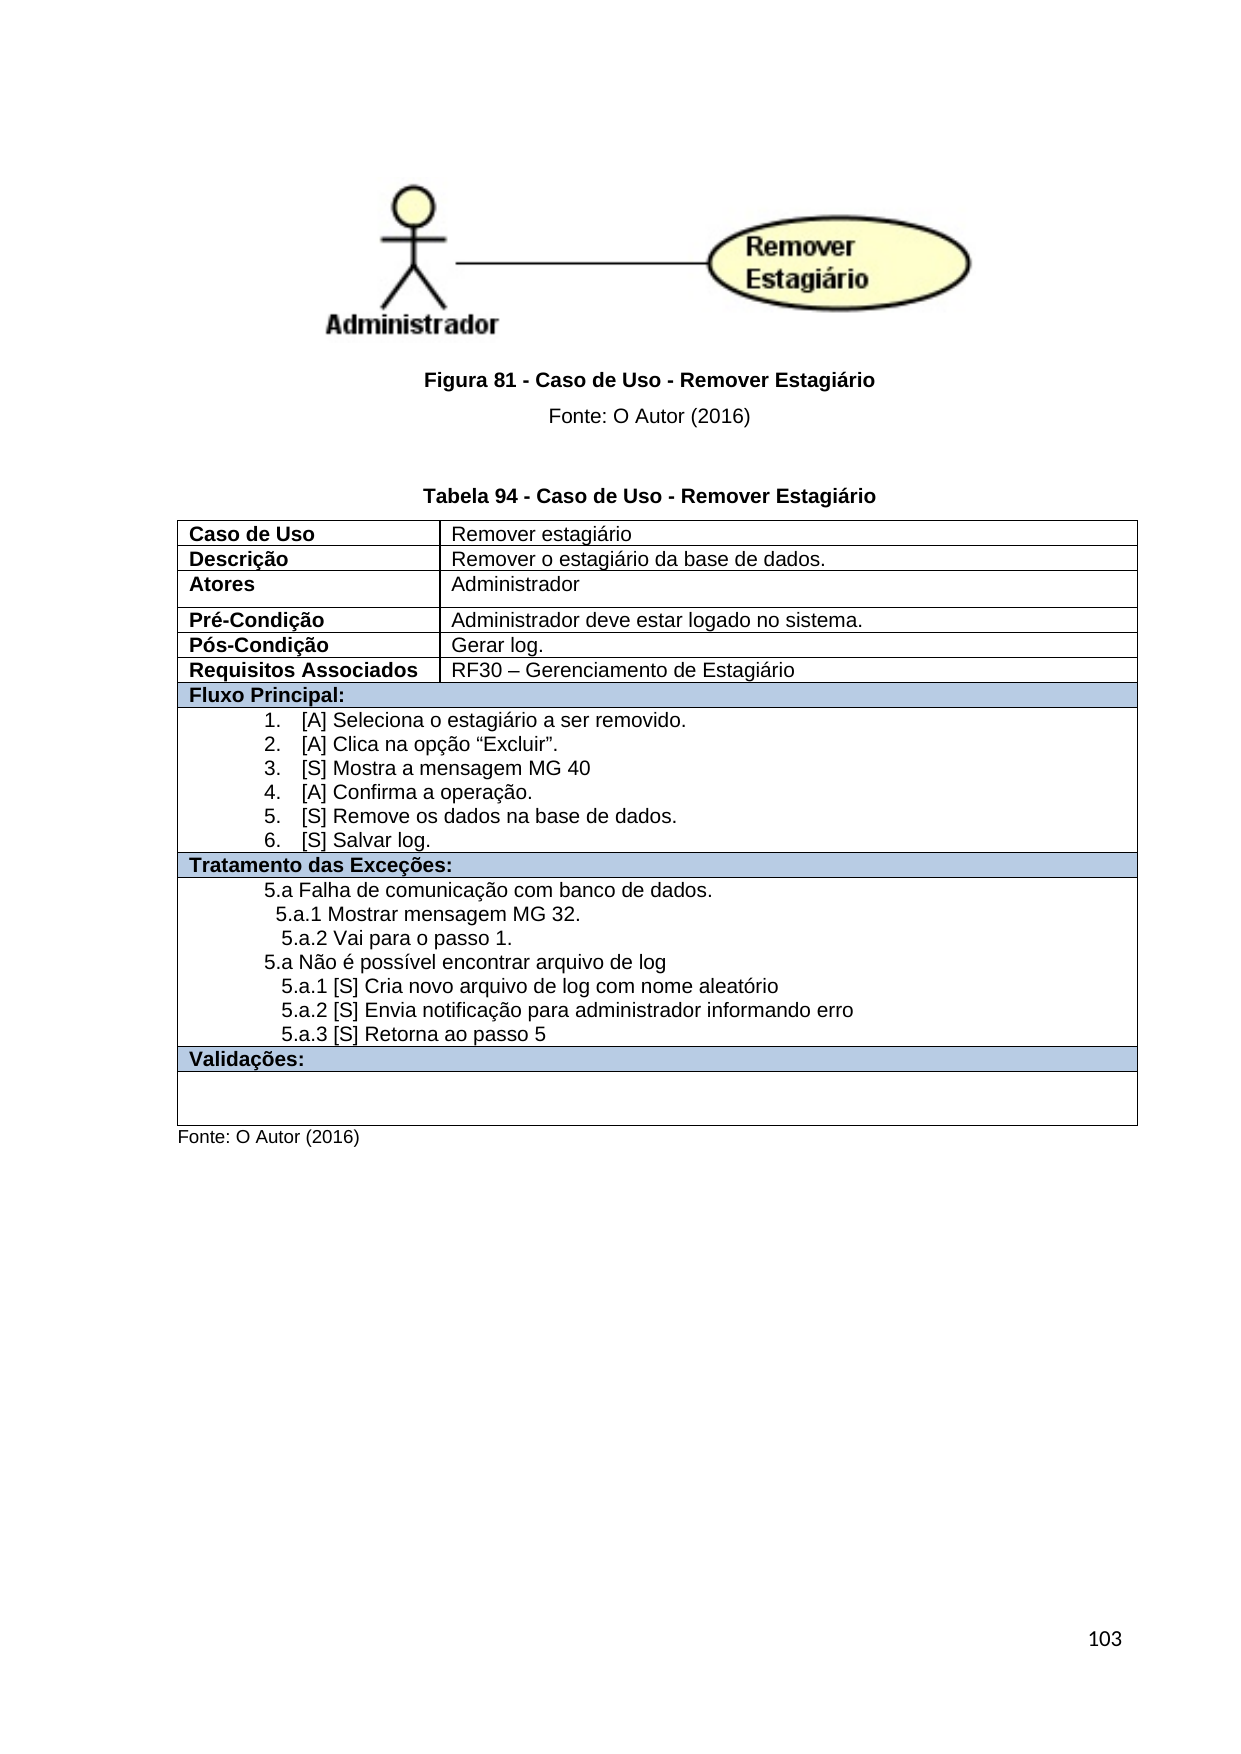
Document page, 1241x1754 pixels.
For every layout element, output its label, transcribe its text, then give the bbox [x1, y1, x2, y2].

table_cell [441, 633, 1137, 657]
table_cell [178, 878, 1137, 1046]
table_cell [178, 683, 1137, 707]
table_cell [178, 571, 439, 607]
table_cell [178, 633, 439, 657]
text Tabela 94 - Caso de Uso - Remover Estagiário [177, 484, 1122, 508]
text Fonte: O Autor (2016) [177, 404, 1122, 428]
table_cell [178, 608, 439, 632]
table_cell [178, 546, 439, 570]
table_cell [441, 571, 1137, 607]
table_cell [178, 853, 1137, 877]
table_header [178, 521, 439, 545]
text Fonte: O Autor (2016) [177, 1126, 1157, 1147]
picture [323, 177, 977, 343]
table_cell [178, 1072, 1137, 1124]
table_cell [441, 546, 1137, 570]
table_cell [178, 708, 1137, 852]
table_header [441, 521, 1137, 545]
text Figura 81 - Caso de Uso - Remover Estagiário [177, 368, 1122, 392]
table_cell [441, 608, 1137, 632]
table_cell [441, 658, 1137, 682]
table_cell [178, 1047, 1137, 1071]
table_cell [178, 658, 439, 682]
